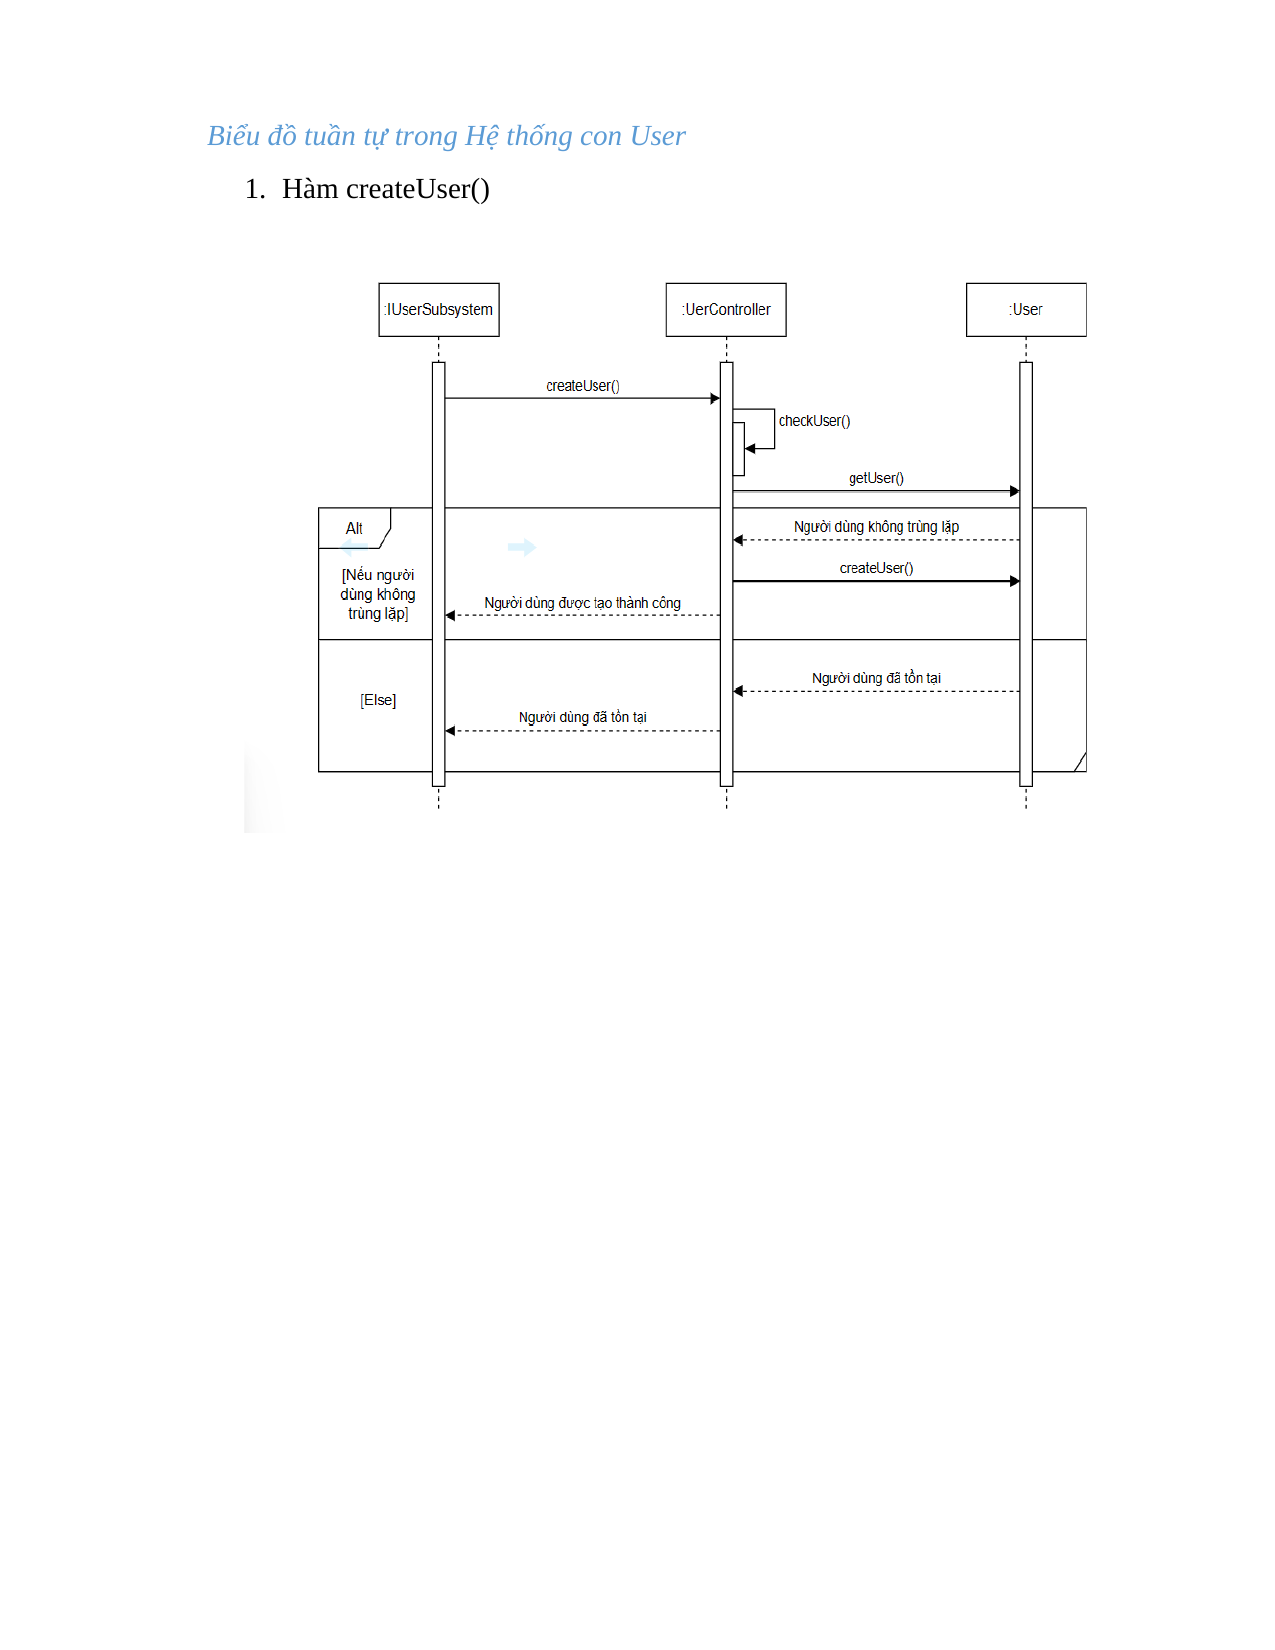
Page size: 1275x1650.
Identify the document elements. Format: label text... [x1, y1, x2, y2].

picture [244, 223, 1157, 833]
list Hàm createUser() [244, 171, 1157, 204]
text Biểu đồ tuần tự trong Hệ thống con User [207, 118, 1157, 152]
